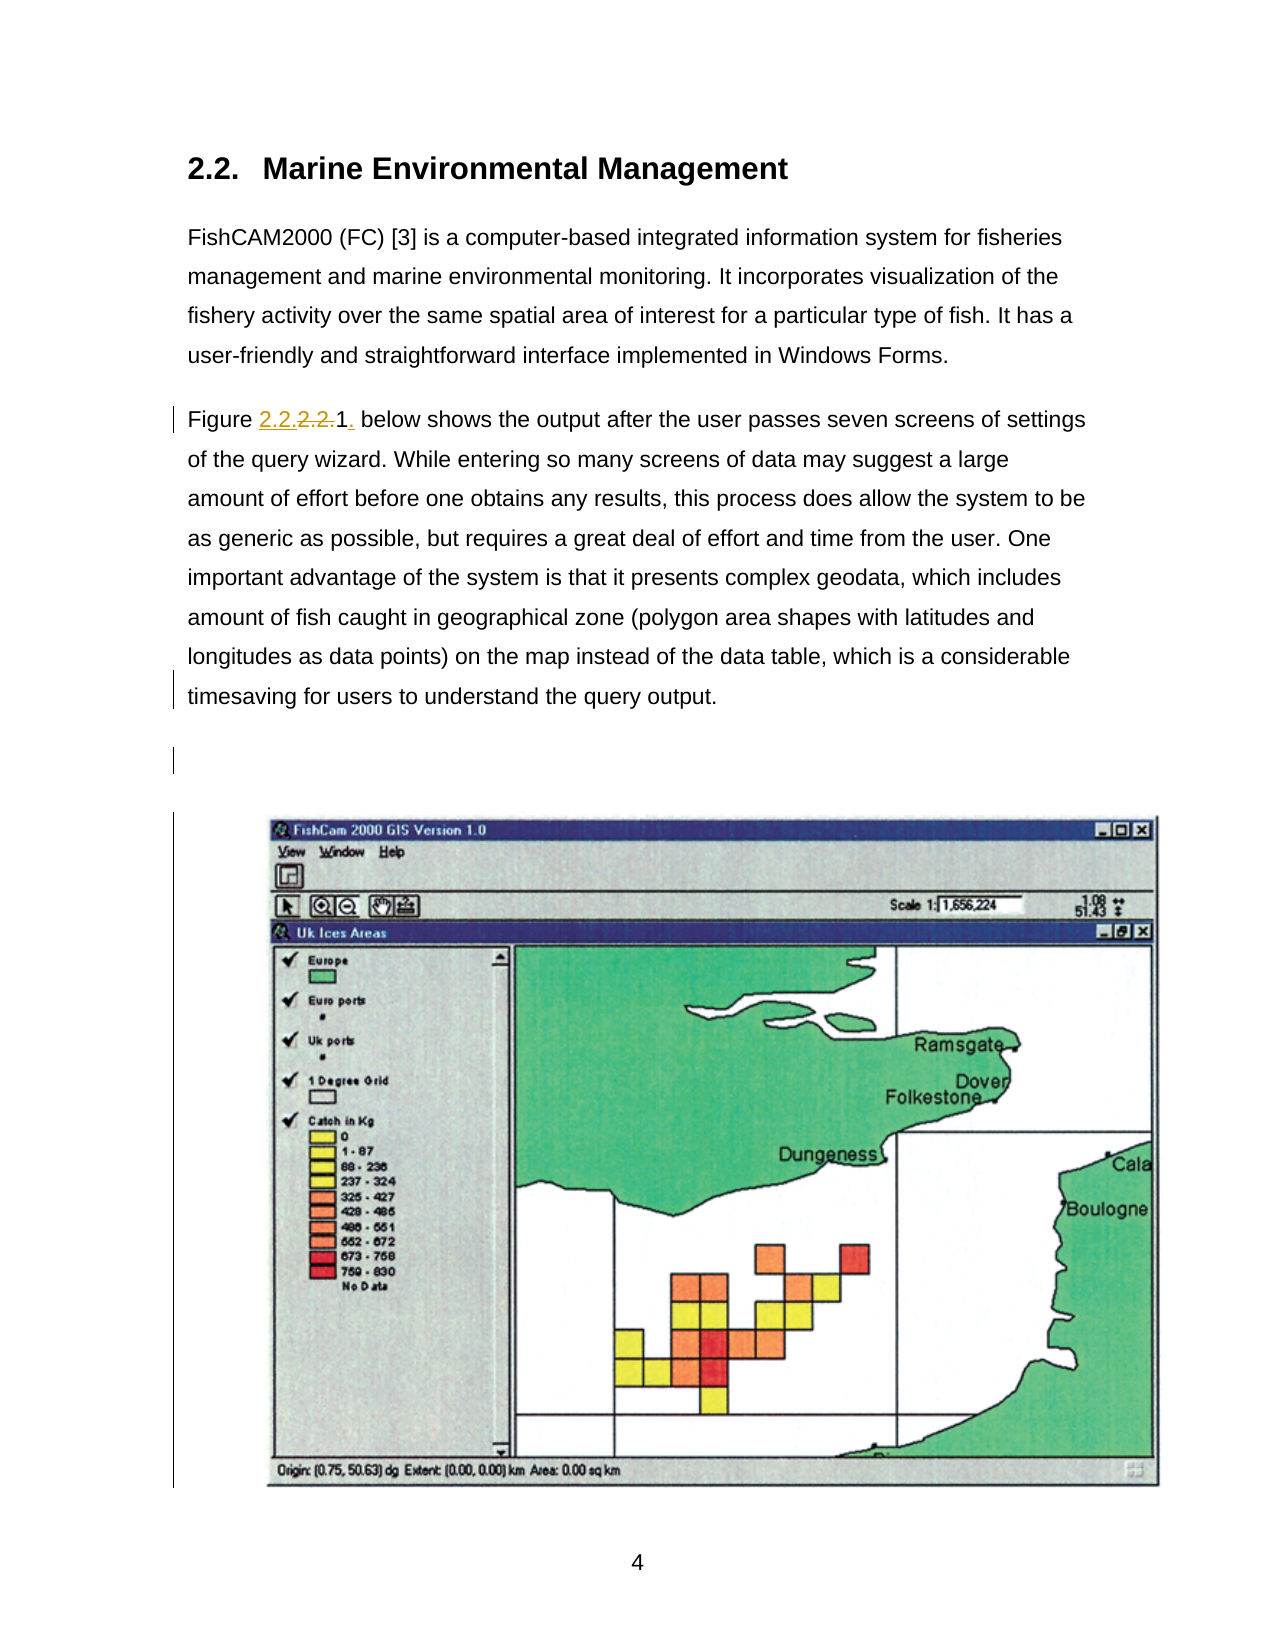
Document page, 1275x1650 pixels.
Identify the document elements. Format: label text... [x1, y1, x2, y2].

text FishCAM2000 (FC) is a computer-based integrated information system for fisheries management and marine environmental monitoring. It incorporates visualization of the fishery activity over the same spatial area of interest for a particular type of fish. It has a user-friendly and straightforward interface implemented in Windows Forms. [187, 223, 1087, 368]
subtitle Marine Environmental Management [187, 150, 1087, 186]
text Figure 1 below shows the output after the user passes seven screens of settings of the query wizard. While entering so many screens of data may suggest a large amount of effort before one obtains any results, this process does allow the system to be as generic as possible, but requires a great deal of effort and time from the user. One important advantage of the system is that it presents complex geodata, which includes amount of fish caught in geographical zone (polygon area shapes with latitudes and longitudes as data points) on the map instead of the data table, which is a considerable timesaving for users to understand the query output. [187, 406, 1087, 709]
